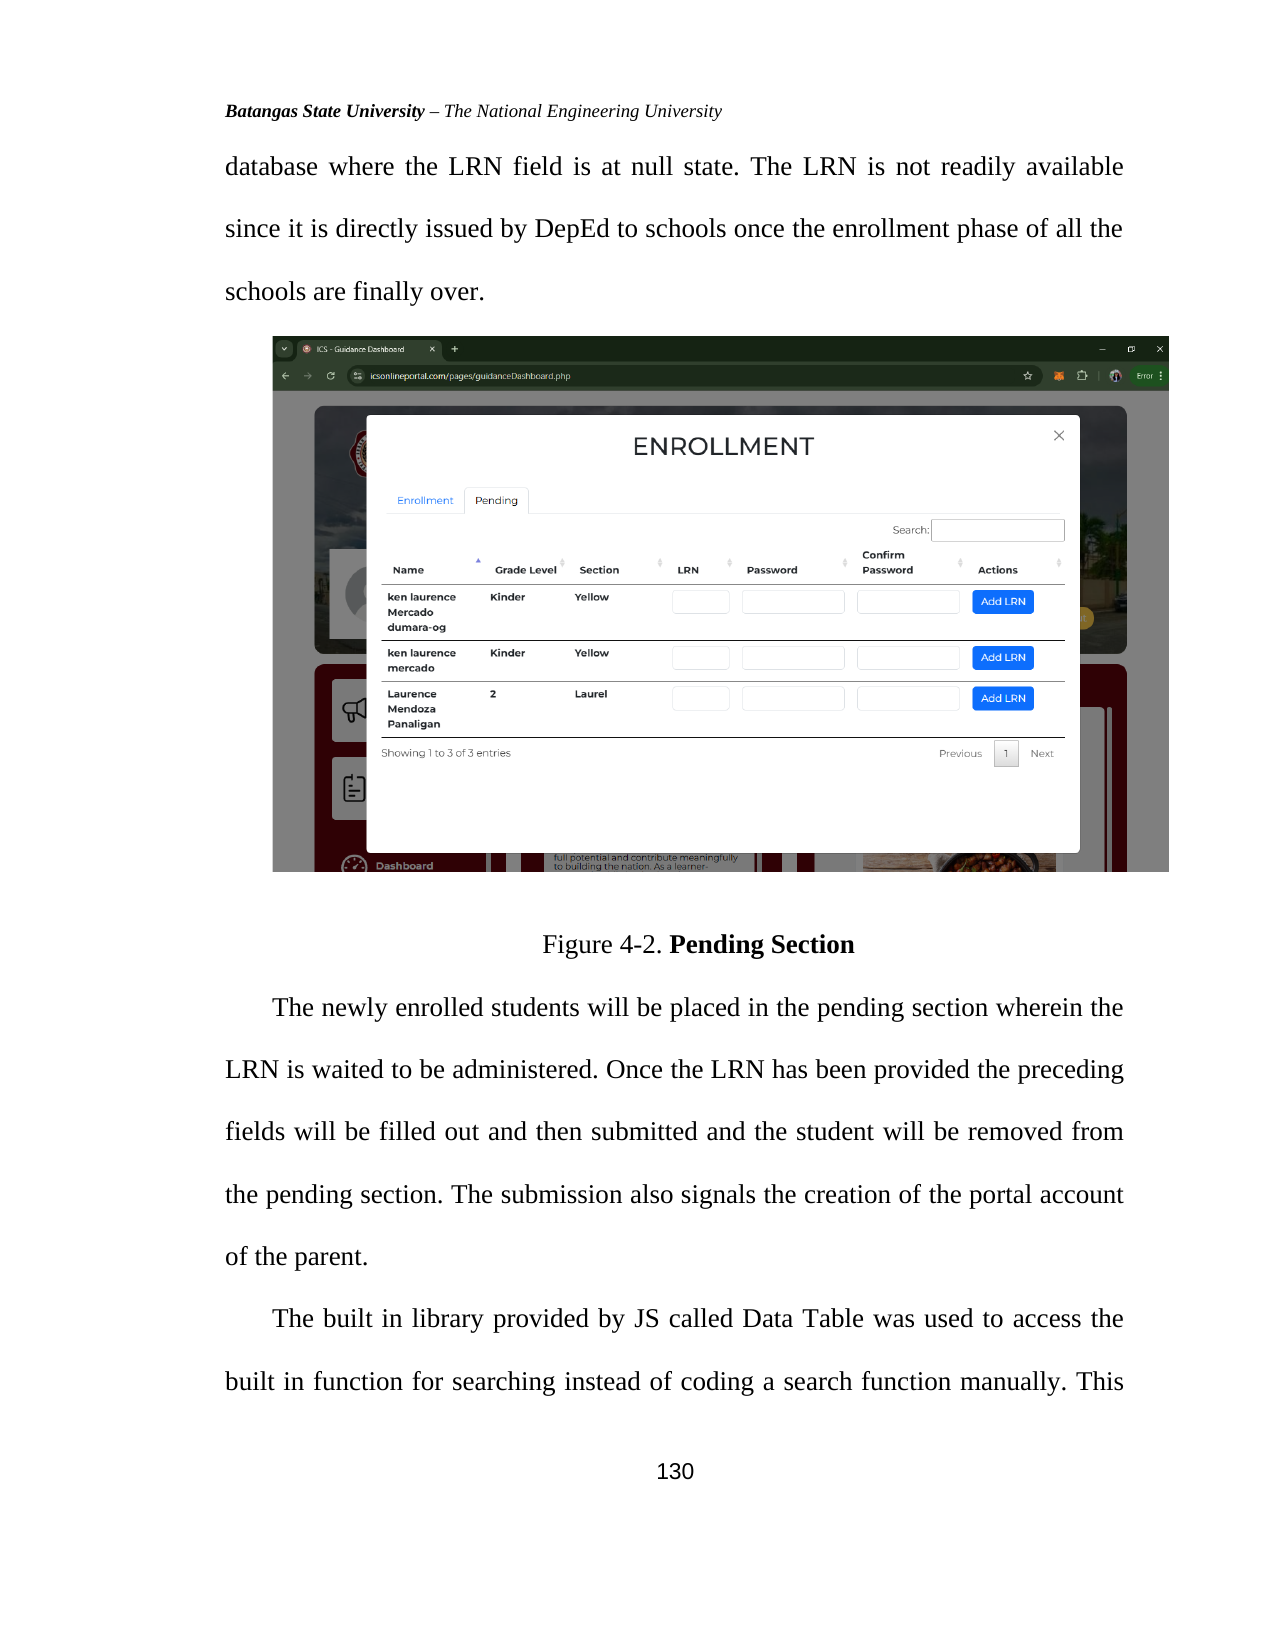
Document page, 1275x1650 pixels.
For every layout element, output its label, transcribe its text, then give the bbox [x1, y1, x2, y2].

picture [272, 336, 1169, 872]
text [225, 150, 1125, 306]
text The newly enrolled students will be placed in the pending section wherein the LRN is waited to be administered. Once the LRN has been provided the preceding fields will be filled out and then submitted and the student will be removed from the pending section. The submission also signals the creation of the portal account of the parent. [225, 991, 1125, 1271]
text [225, 1302, 1125, 1396]
